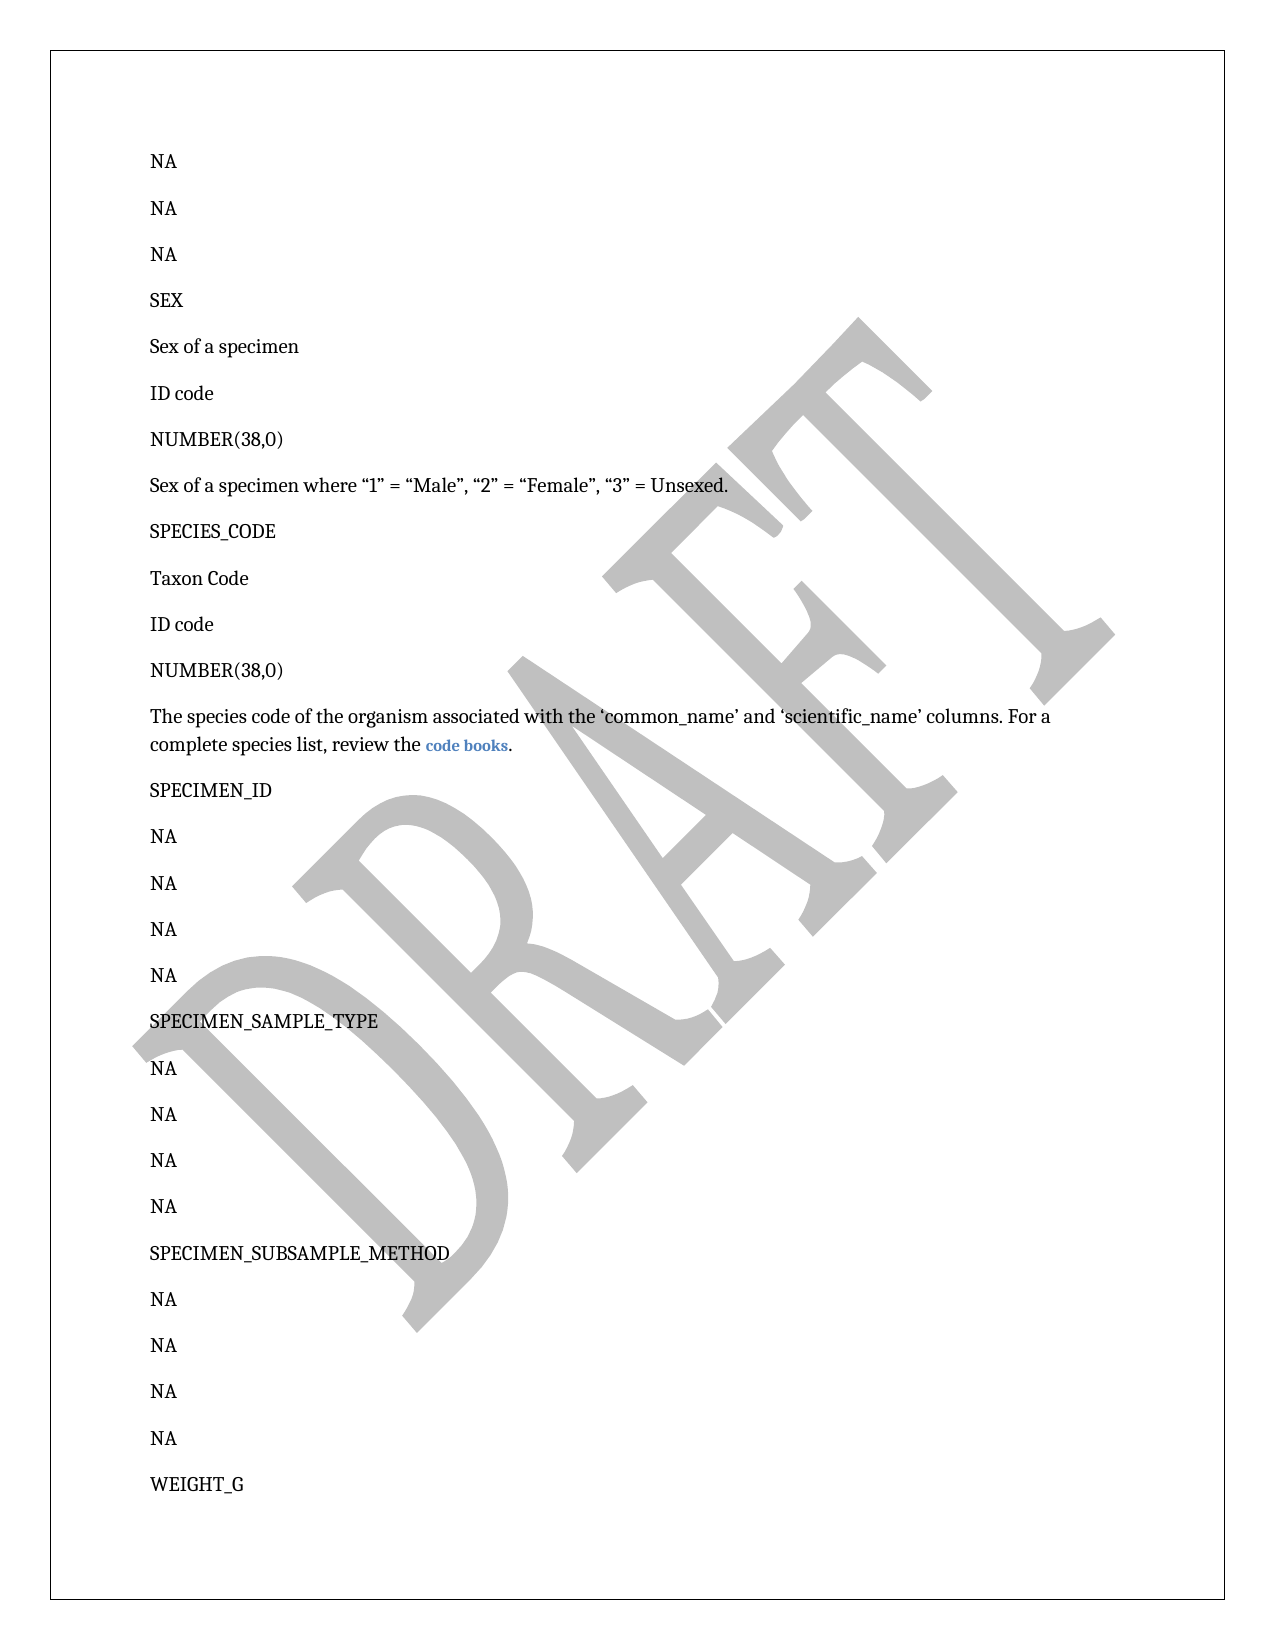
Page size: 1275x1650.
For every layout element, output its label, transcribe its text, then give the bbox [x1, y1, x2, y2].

text ID code [150, 381, 1125, 405]
text NA [150, 871, 1125, 895]
text SPECIMEN_SAMPLE_TYPE [150, 1010, 1125, 1034]
text WEIGHT_G [150, 1472, 1125, 1496]
text NA [150, 1149, 1125, 1173]
text NUMBER(38,0) [150, 659, 1125, 683]
text NA [150, 242, 1125, 266]
text Taxon Code [150, 566, 1125, 590]
text SPECIMEN_ID [150, 779, 1125, 803]
text NUMBER(38,0) [150, 427, 1125, 451]
text NA [150, 1195, 1125, 1219]
text ID code [150, 612, 1125, 636]
text SPECIMEN_SUBSAMPLE_METHOD [150, 1241, 1125, 1265]
text The species code of the organism associated with the ‘common_name’ and ‘scientific_name’ columns. For a complete species list, review the code books. [150, 705, 1125, 756]
text NA [150, 1056, 1125, 1080]
text NA [150, 964, 1125, 988]
text NA [150, 1102, 1125, 1126]
text NA [150, 1334, 1125, 1358]
text Sex of a specimen where “1” = “Male”, “2” = “Female”, “3” = Unsexed. [150, 474, 1125, 498]
text SEX [150, 289, 1125, 313]
text NA [150, 917, 1125, 941]
text SPECIES_CODE [150, 520, 1125, 544]
text NA [150, 1426, 1125, 1450]
text NA [150, 150, 1125, 174]
text NA [150, 1380, 1125, 1404]
text NA [150, 1287, 1125, 1311]
text NA [150, 825, 1125, 849]
text NA [150, 196, 1125, 220]
text Sex of a specimen [150, 335, 1125, 359]
